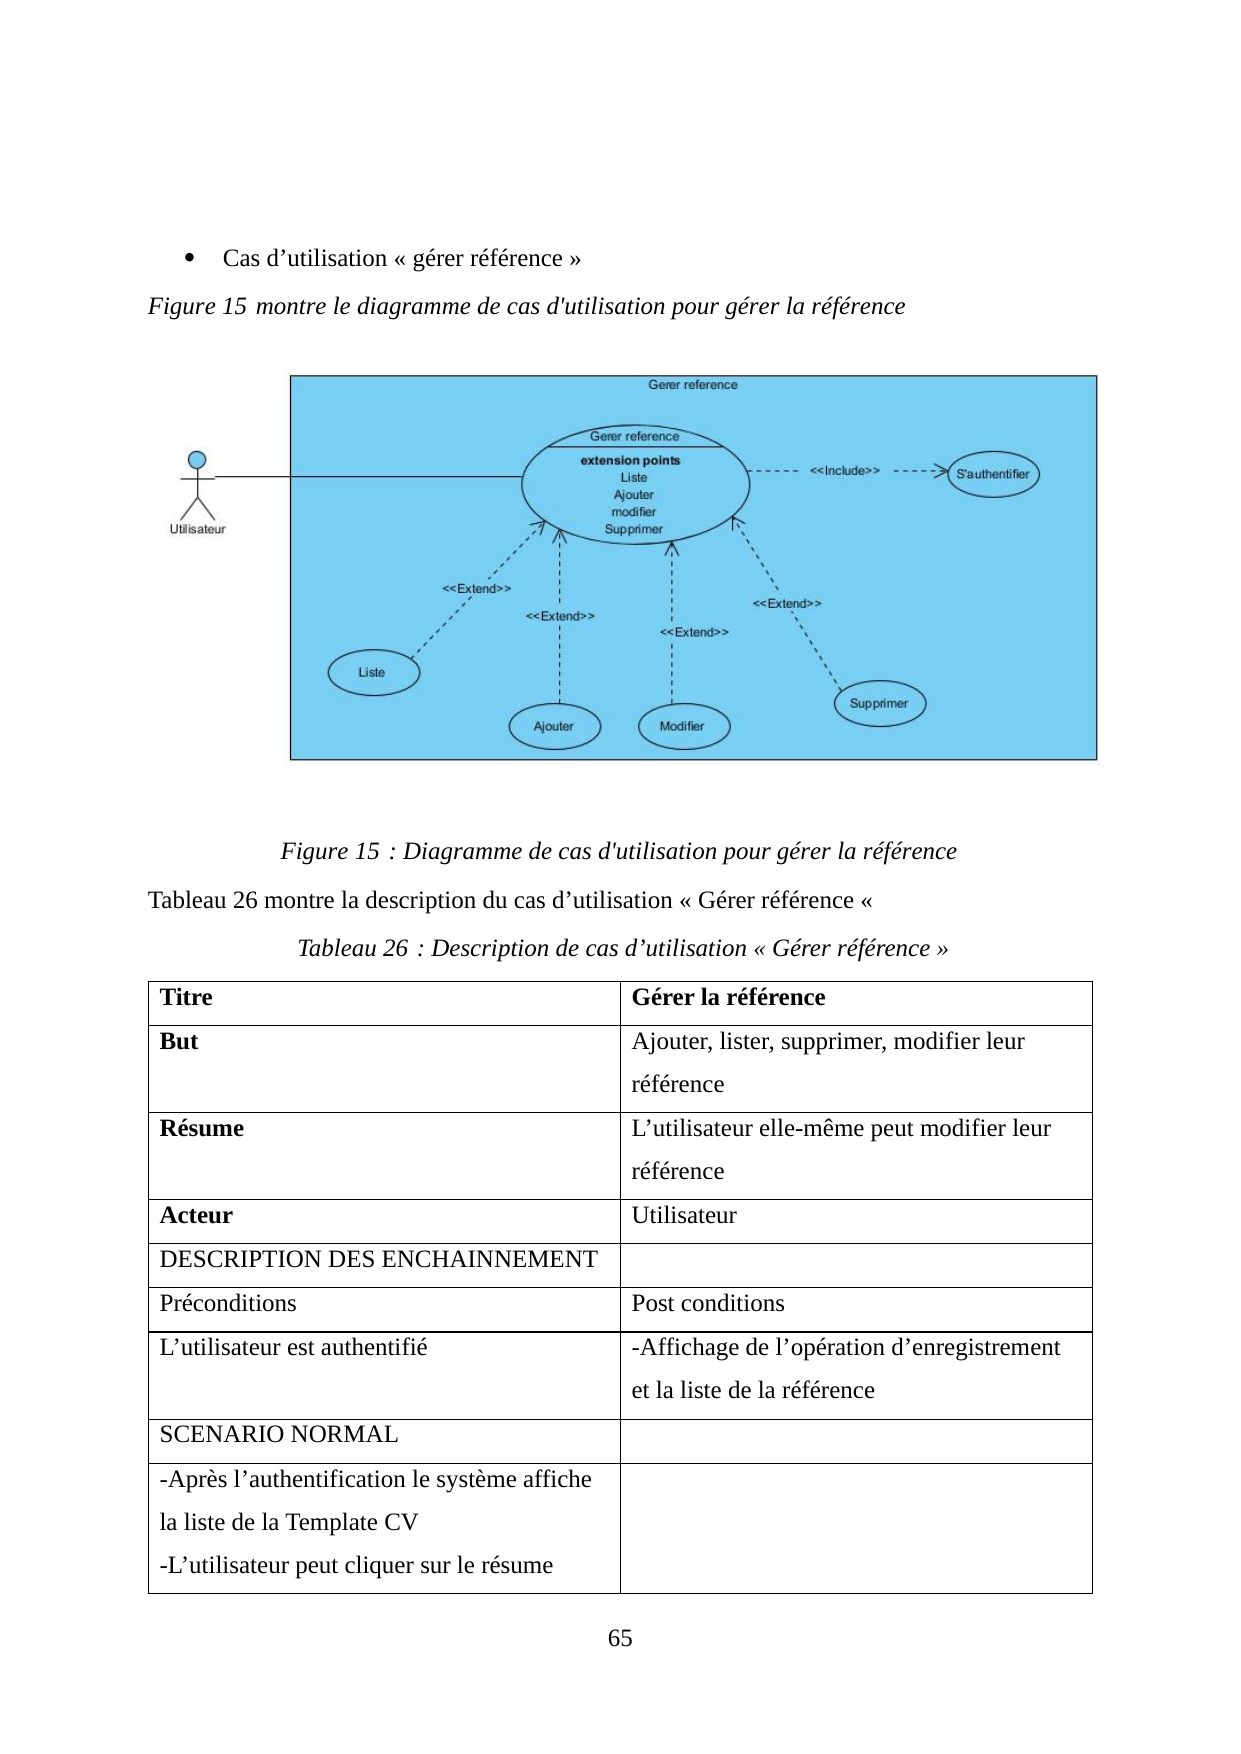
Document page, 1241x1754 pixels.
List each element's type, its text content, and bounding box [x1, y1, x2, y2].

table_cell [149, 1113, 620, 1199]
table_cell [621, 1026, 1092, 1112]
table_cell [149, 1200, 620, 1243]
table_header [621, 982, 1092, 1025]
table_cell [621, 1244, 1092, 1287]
text Tableau 26 : Description de cas d’utilisation « Gérer référence » [148, 933, 1093, 962]
list Cas d’utilisation « gérer référence » [185, 243, 1093, 272]
text Tableau 26 montre la description du cas d’utilisation « Gérer référence « [148, 885, 1093, 914]
picture [156, 373, 1102, 765]
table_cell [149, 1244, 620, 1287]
text Figure 15 : Diagramme de cas d'utilisation pour gérer la référence [148, 836, 1093, 864]
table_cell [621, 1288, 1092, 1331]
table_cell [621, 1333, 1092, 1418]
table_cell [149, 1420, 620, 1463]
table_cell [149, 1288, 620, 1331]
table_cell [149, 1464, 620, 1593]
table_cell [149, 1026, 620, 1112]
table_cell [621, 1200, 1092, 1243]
text Figure 15 montre le diagramme de cas d'utilisation pour gérer la référence [148, 291, 1093, 319]
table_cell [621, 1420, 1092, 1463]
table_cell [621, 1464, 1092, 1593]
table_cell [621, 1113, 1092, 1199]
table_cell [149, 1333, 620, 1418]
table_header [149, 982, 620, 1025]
